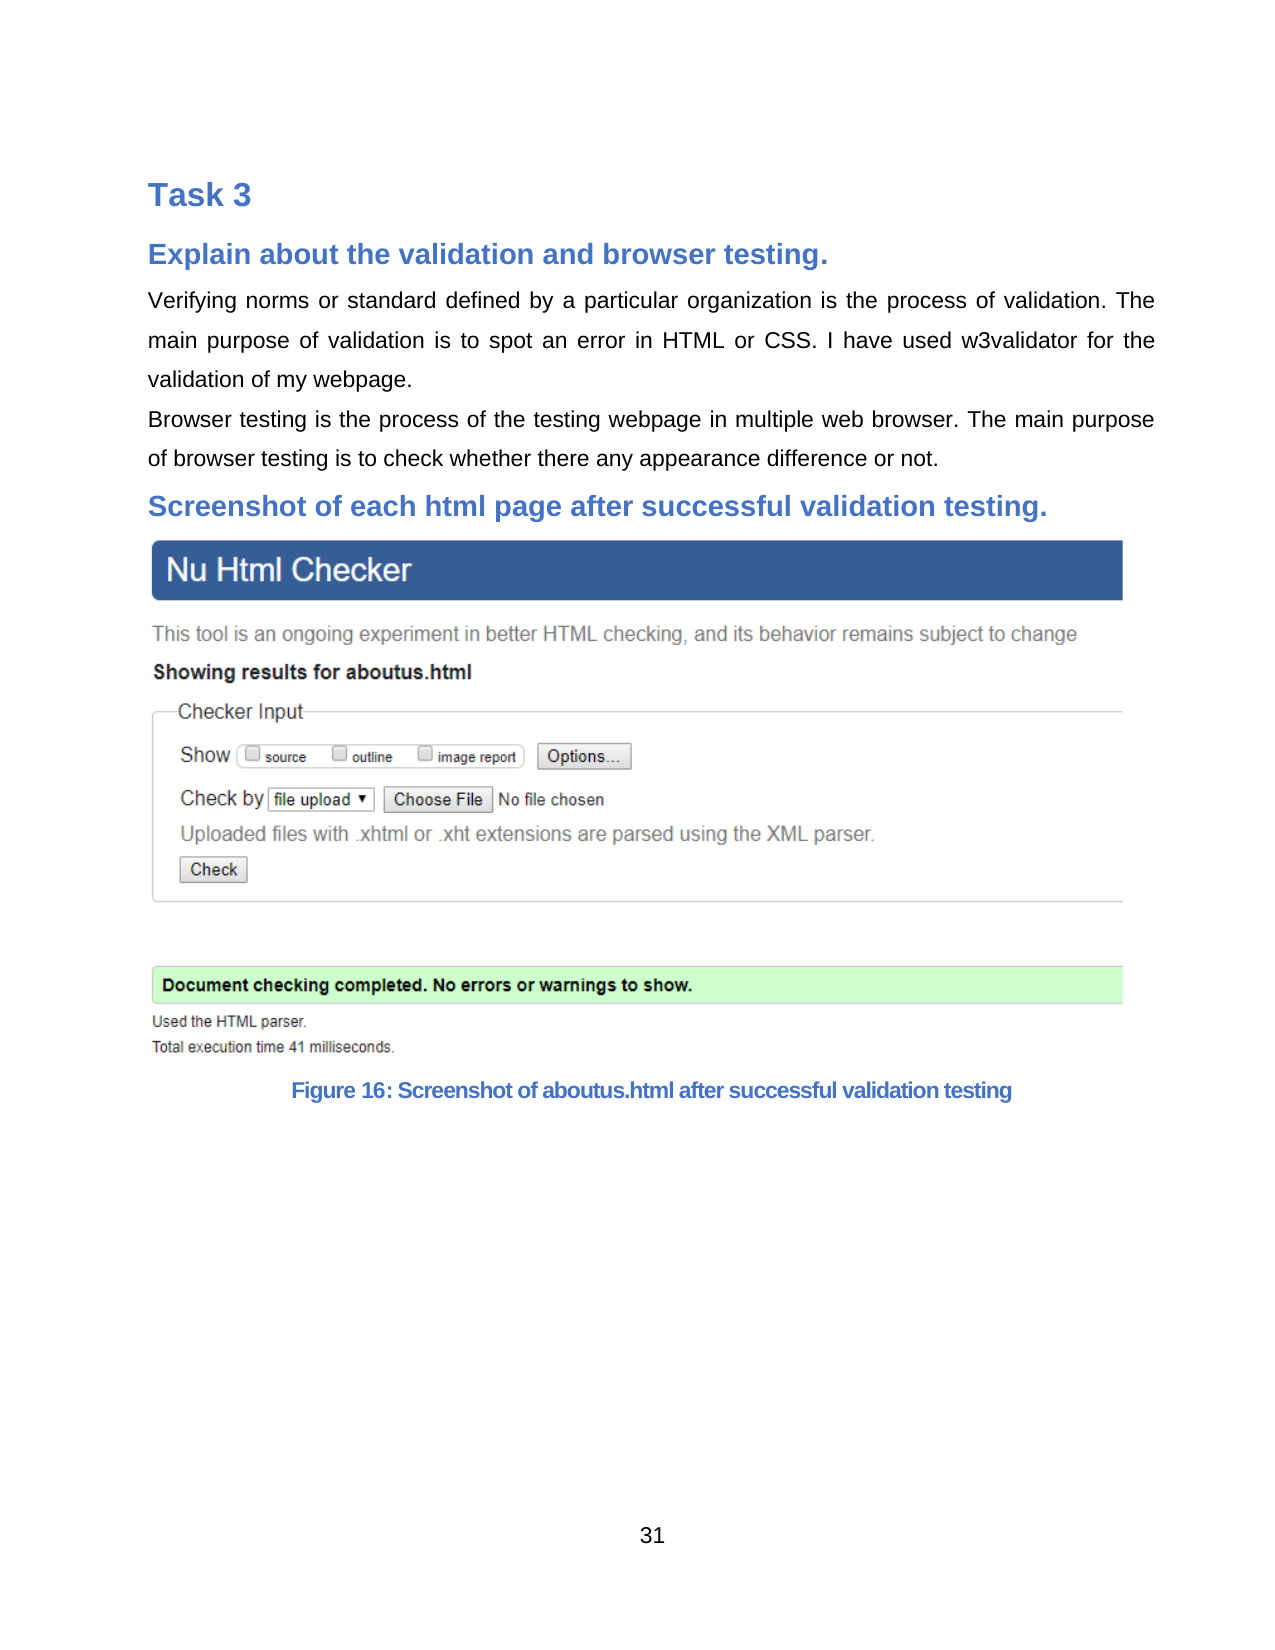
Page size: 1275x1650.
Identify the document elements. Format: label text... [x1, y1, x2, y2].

subtitle Task 3 [148, 175, 1157, 213]
text Verifying norms or standard defined by a particular organization is the process of validation. The main purpose of validation is to spot an error in HTML or CSS. I have used w3validator for the validation of my webpage. [148, 287, 1157, 392]
subtitle Screenshot of each html page after successful validation testing. [148, 489, 1157, 522]
picture [147, 538, 1123, 1064]
subtitle Explain about the validation and browser testing. [148, 237, 1157, 270]
text Browser testing is the process of the testing webpage in multiple web browser. The main purpose of browser testing is to check whether there any appearance difference or not. [148, 406, 1157, 471]
